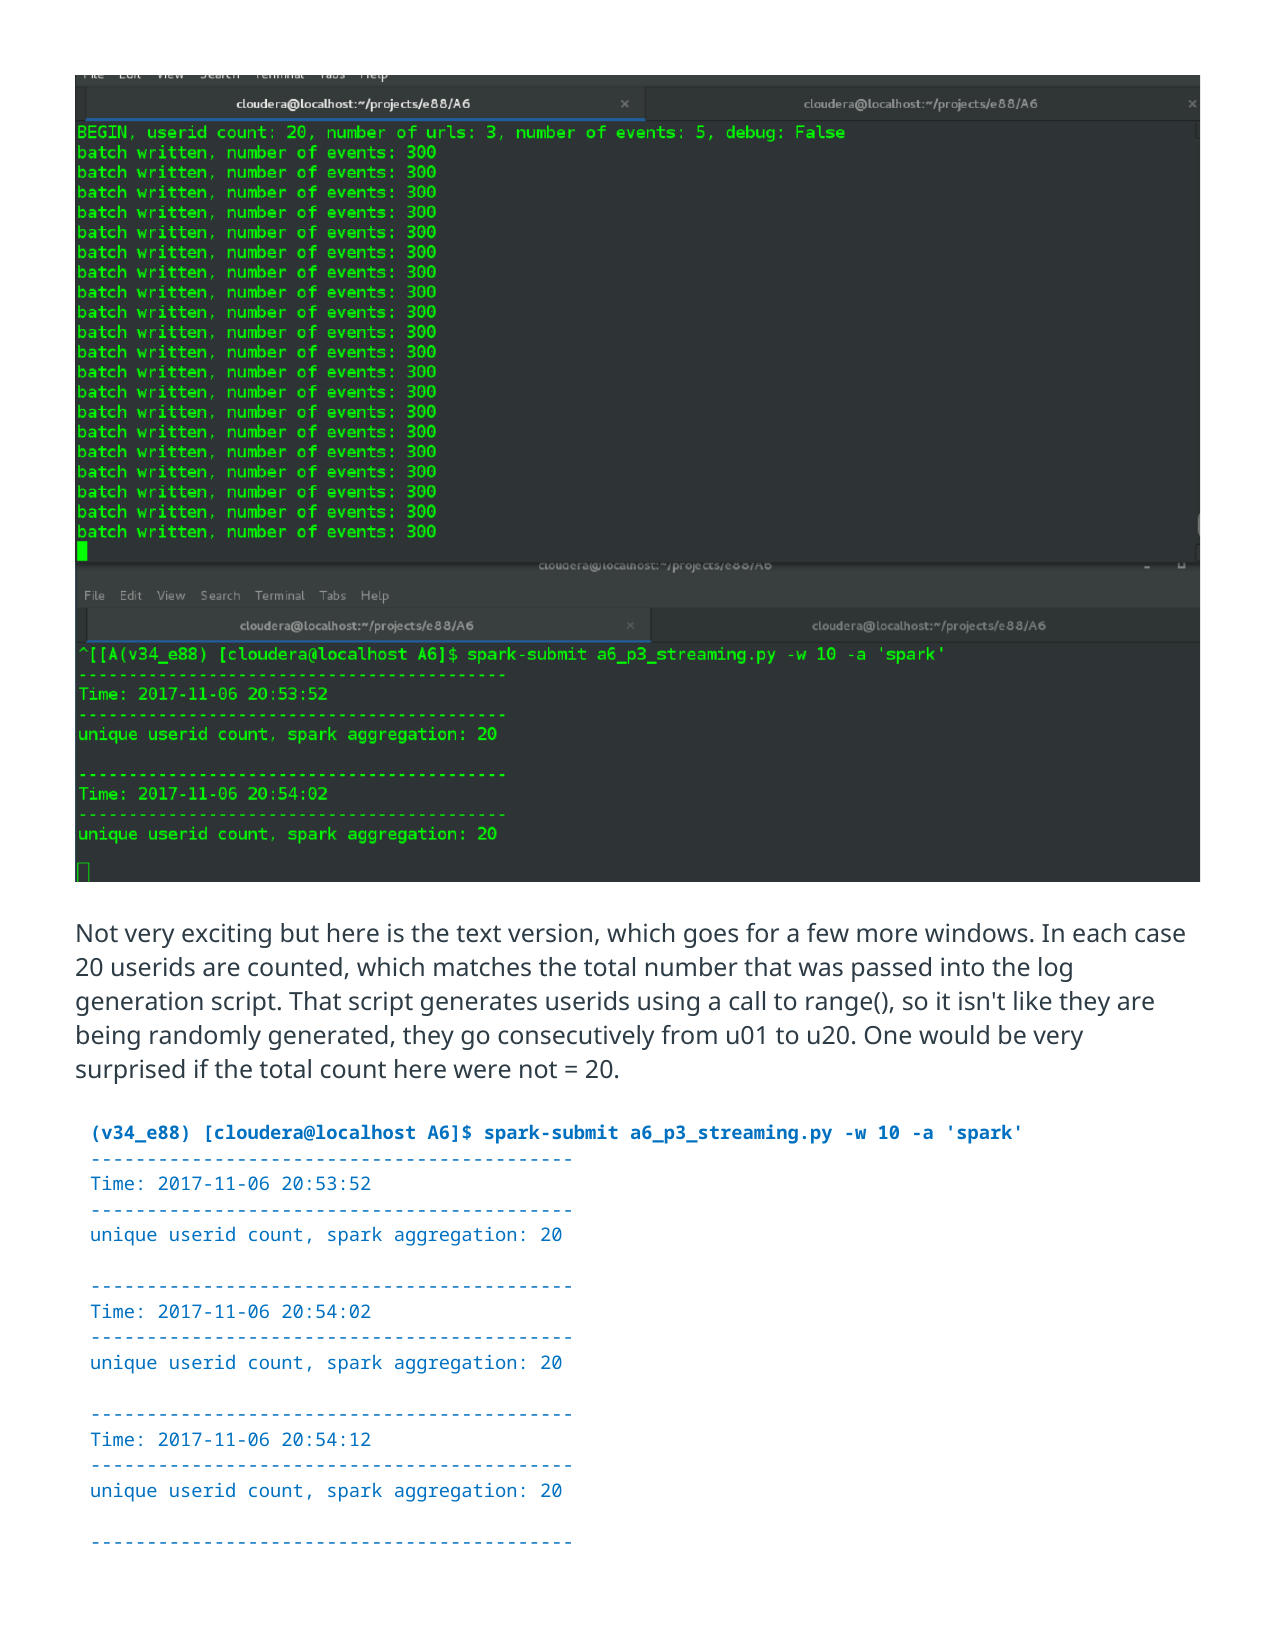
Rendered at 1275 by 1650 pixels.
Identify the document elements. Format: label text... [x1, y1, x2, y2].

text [90, 1528, 1200, 1553]
text Time: 2017-11-06 20:54:02 [90, 1298, 1200, 1324]
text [90, 1451, 1200, 1477]
text (v34_e88) [cloudera@localhost A6]$ spark-submit a6_p3_streaming.py -w 10 -a 'spark' [90, 1120, 1200, 1145]
text Time: 2017-11-06 20:54:12 [90, 1426, 1200, 1451]
text unique userid count, spark aggregation: 20 [90, 1349, 1200, 1375]
text ------------------------------------------- [90, 1145, 1200, 1171]
text ------------------------------------------- [90, 1196, 1200, 1222]
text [90, 1400, 1200, 1426]
text unique userid count, spark aggregation: 20 [90, 1222, 1200, 1247]
picture [75, 75, 1200, 882]
text ------------------------------------------- [90, 1273, 1200, 1298]
text Not very exciting but here is the text version, which goes for a few more windows. In each case 20 userids are counted, which matches the total number that was passed into the log generation script. That script generates userids using a call to range(), so it isn't like they are being randomly generated, they go consecutively from u01 to u20. One would be very surprised if the total count here were not = 20. [75, 915, 1200, 1086]
text ------------------------------------------- [90, 1324, 1200, 1349]
text Time: 2017-11-06 20:53:52 [90, 1171, 1200, 1196]
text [90, 1477, 1200, 1502]
